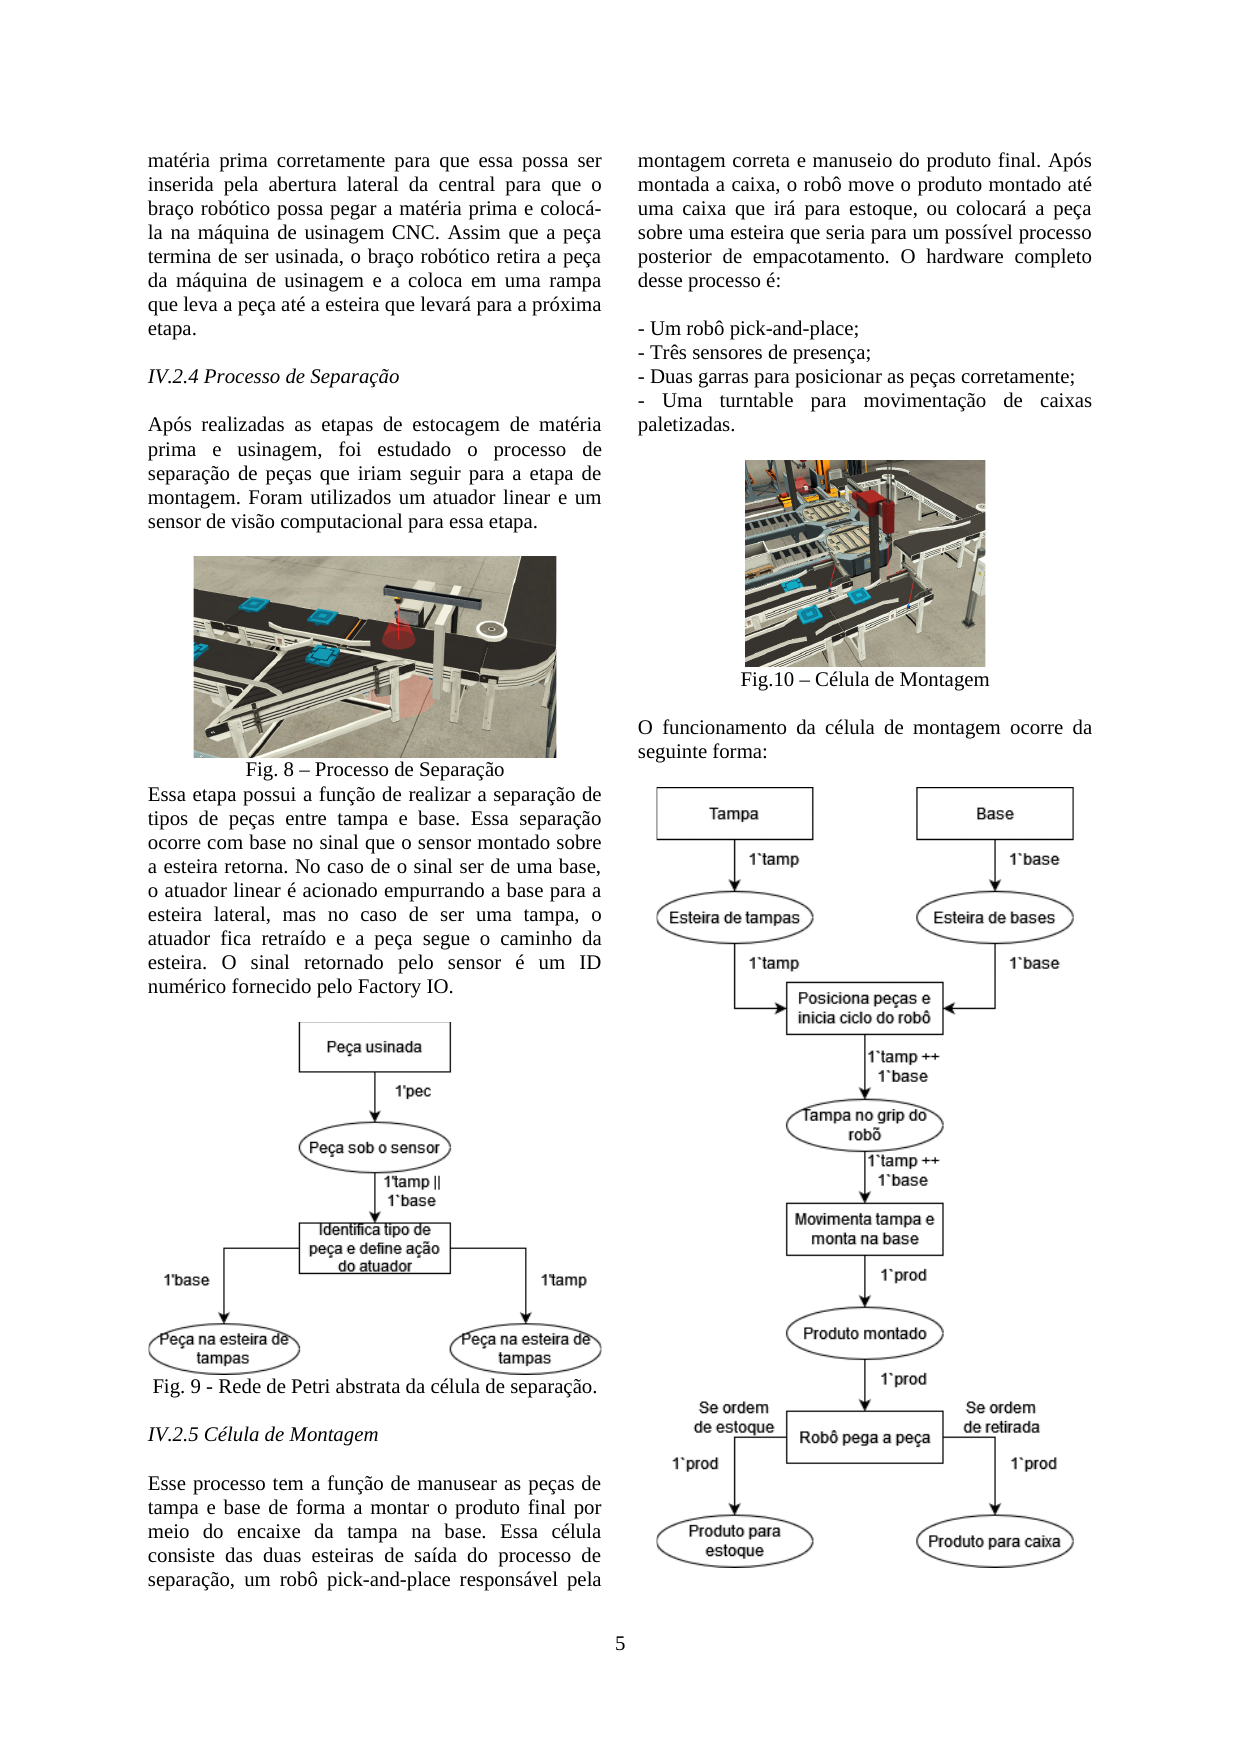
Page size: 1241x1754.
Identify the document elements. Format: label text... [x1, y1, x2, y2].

picture [656, 787, 1074, 1568]
picture [745, 460, 986, 667]
text IV.2.4 Processo de Separação [148, 364, 602, 388]
text Esse processo tem a função de manusear as peças de tampa e base de forma a montar o produto final por meio do encaixe da tampa na base. Essa célula consiste das duas esteiras de saída do processo de separação, um robô pick-and-place responsável pela montagem correta e manuseio do produto final. Após montada a caixa, o robô move o produto montado até uma caixa que irá para estoque, ou colocará a peça sobre uma esteira que seria para um possível processo posterior de empacotamento. O hardware completo desse processo é: [148, 1471, 602, 1591]
text - Uma turntable para movimentação de caixas paletizadas. [638, 388, 1092, 436]
text Fig.10 – Célula de Montagem [638, 667, 1092, 691]
text - Duas garras para posicionar as peças corretamente; [638, 364, 1092, 388]
text - Três sensores de presença; [638, 340, 1092, 364]
text Após realizadas as etapas de estocagem de matéria prima e usinagem, foi estudado o processo de separação de peças que iriam seguir para a etapa de montagem. Foram utilizados um atuador linear e um sensor de visão computacional para essa etapa. [148, 412, 602, 533]
text O funcionamento da célula de montagem ocorre da seguinte forma: [638, 715, 1092, 763]
text Essa etapa possui a função de realizar a separação de tipos de peças entre tampa e base. Essa separação ocorre com base no sinal que o sensor montado sobre a esteira retorna. No caso de o sinal ser de uma base, o atuador linear é acionado empurrando a base para a esteira lateral, mas no caso de ser uma tampa, o atuador fica retraído e a peça segue o caminho da esteira. O sinal retornado pelo sensor é um ID numérico fornecido pelo Factory IO. [148, 781, 602, 998]
text - Um robô pick-and-place; [638, 316, 1092, 340]
text Esse processo tem a função de manusear as peças de tampa e base de forma a montar o produto final por meio do encaixe da tampa na base. Essa célula consiste das duas esteiras de saída do processo de separação, um robô pick-and-place responsável pela montagem correta e manuseio do produto final. Após montada a caixa, o robô move o produto montado até uma caixa que irá para estoque, ou colocará a peça sobre uma esteira que seria para um possível processo posterior de empacotamento. O hardware completo desse processo é: [638, 148, 1092, 292]
text Fig. 8 – Processo de Separação [148, 757, 602, 781]
picture [148, 1022, 602, 1375]
text IV.2.5 Célula de Montagem [148, 1422, 602, 1446]
text Fig. 9 - Rede de Petri abstrata da célula de separação. [148, 1375, 602, 1398]
picture [193, 556, 557, 758]
